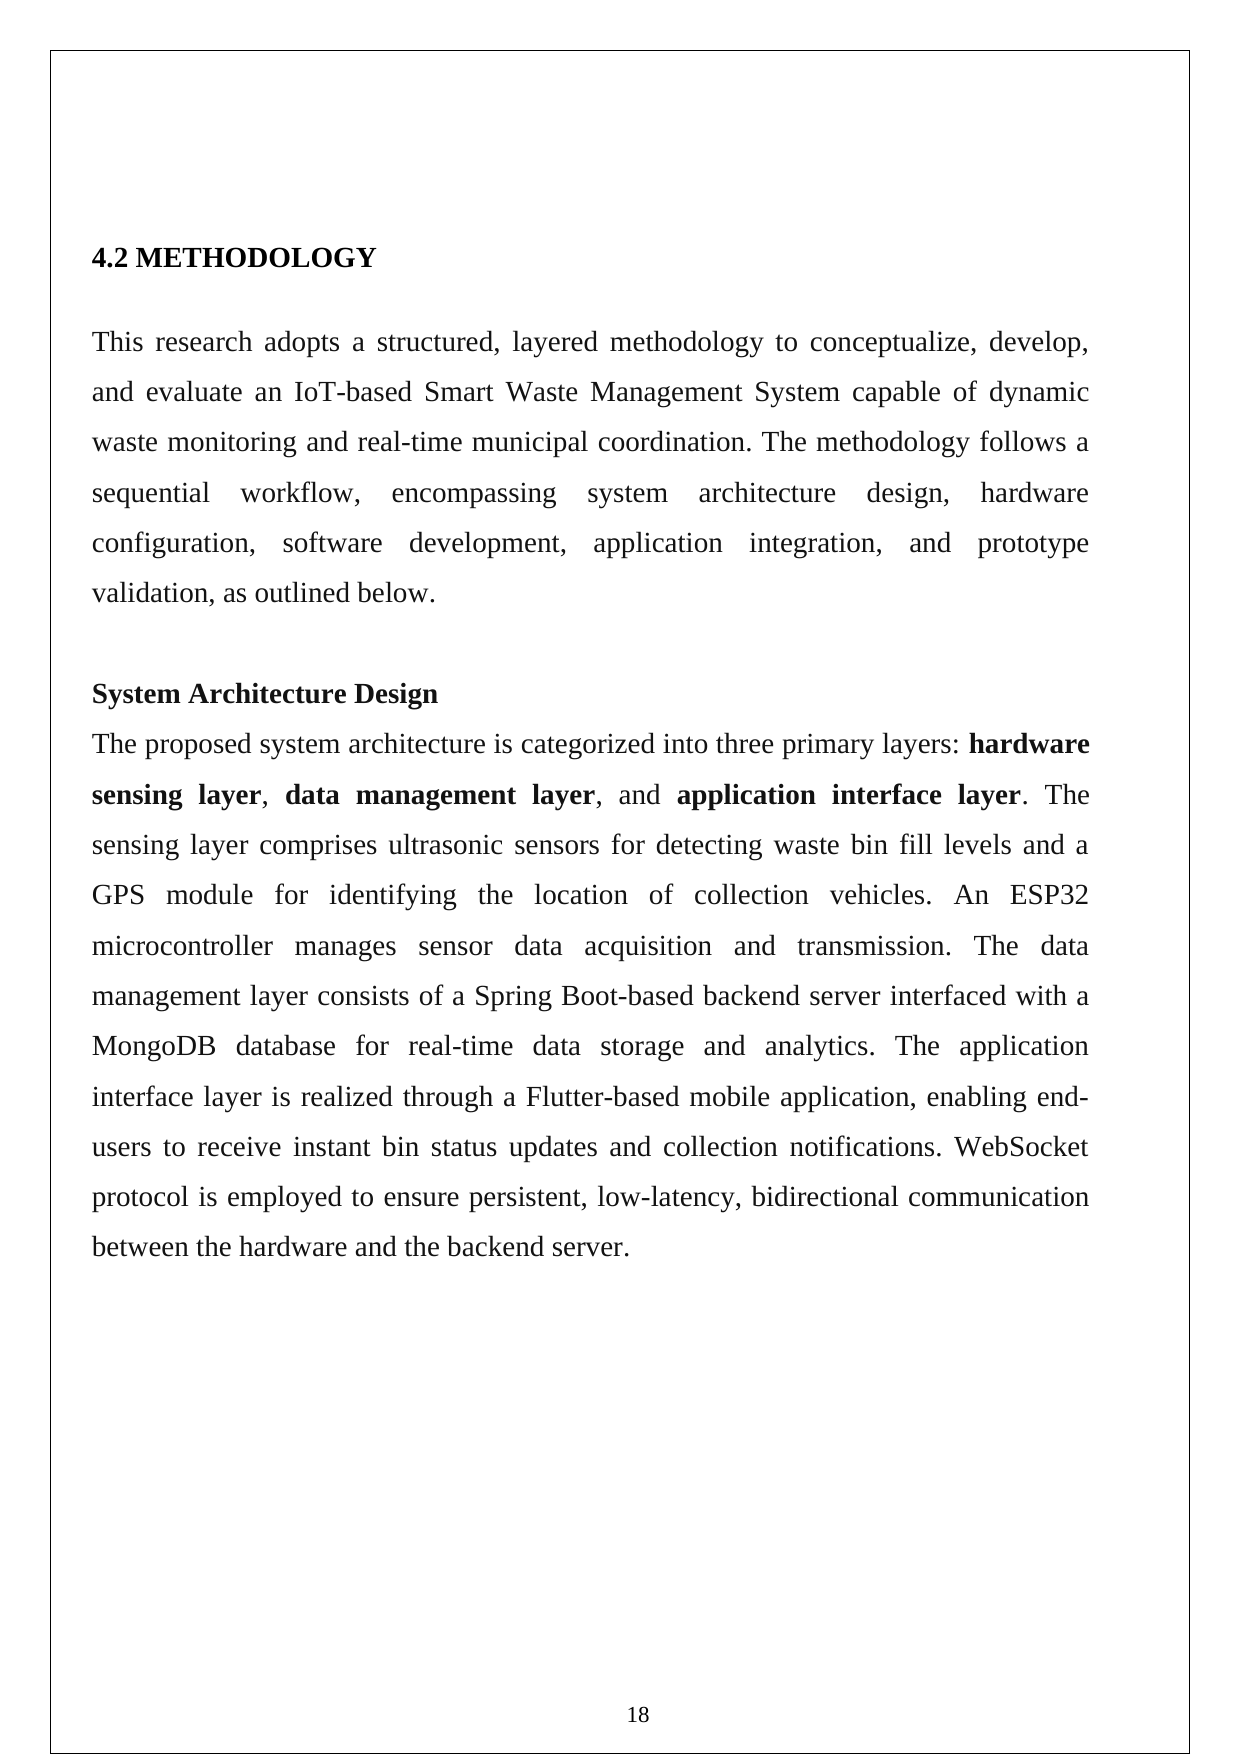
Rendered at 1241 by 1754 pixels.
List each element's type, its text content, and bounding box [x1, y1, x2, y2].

text 4.2 METHODOLOGY [92, 240, 1184, 274]
text System Architecture Design [92, 676, 1090, 710]
text This research adopts a structured, layered methodology to conceptualize, develop, and evaluate an IoT-based Smart Waste Management System capable of dynamic waste monitoring and real-time municipal coordination. The methodology follows a sequential workflow, encompassing system architecture design, hardware configuration, software development, application integration, and prototype validation, as outlined below. [92, 324, 1090, 609]
text The proposed system architecture is categorized into three primary layers: hardware sensing layer, data management layer, and application interface layer. The sensing layer comprises ultrasonic sensors for detecting waste bin fill levels and a GPS module for identifying the location of collection vehicles. An ESP32 microcontroller manages sensor data acquisition and transmission. The data management layer consists of a Spring Boot-based backend server interfaced with a MongoDB database for real-time data storage and analytics. The application interface layer is realized through a Flutter-based mobile application, enabling end-users to receive instant bin status updates and collection notifications. WebSocket protocol is employed to ensure persistent, low-latency, bidirectional communication between the hardware and the backend server. [92, 726, 1090, 1263]
